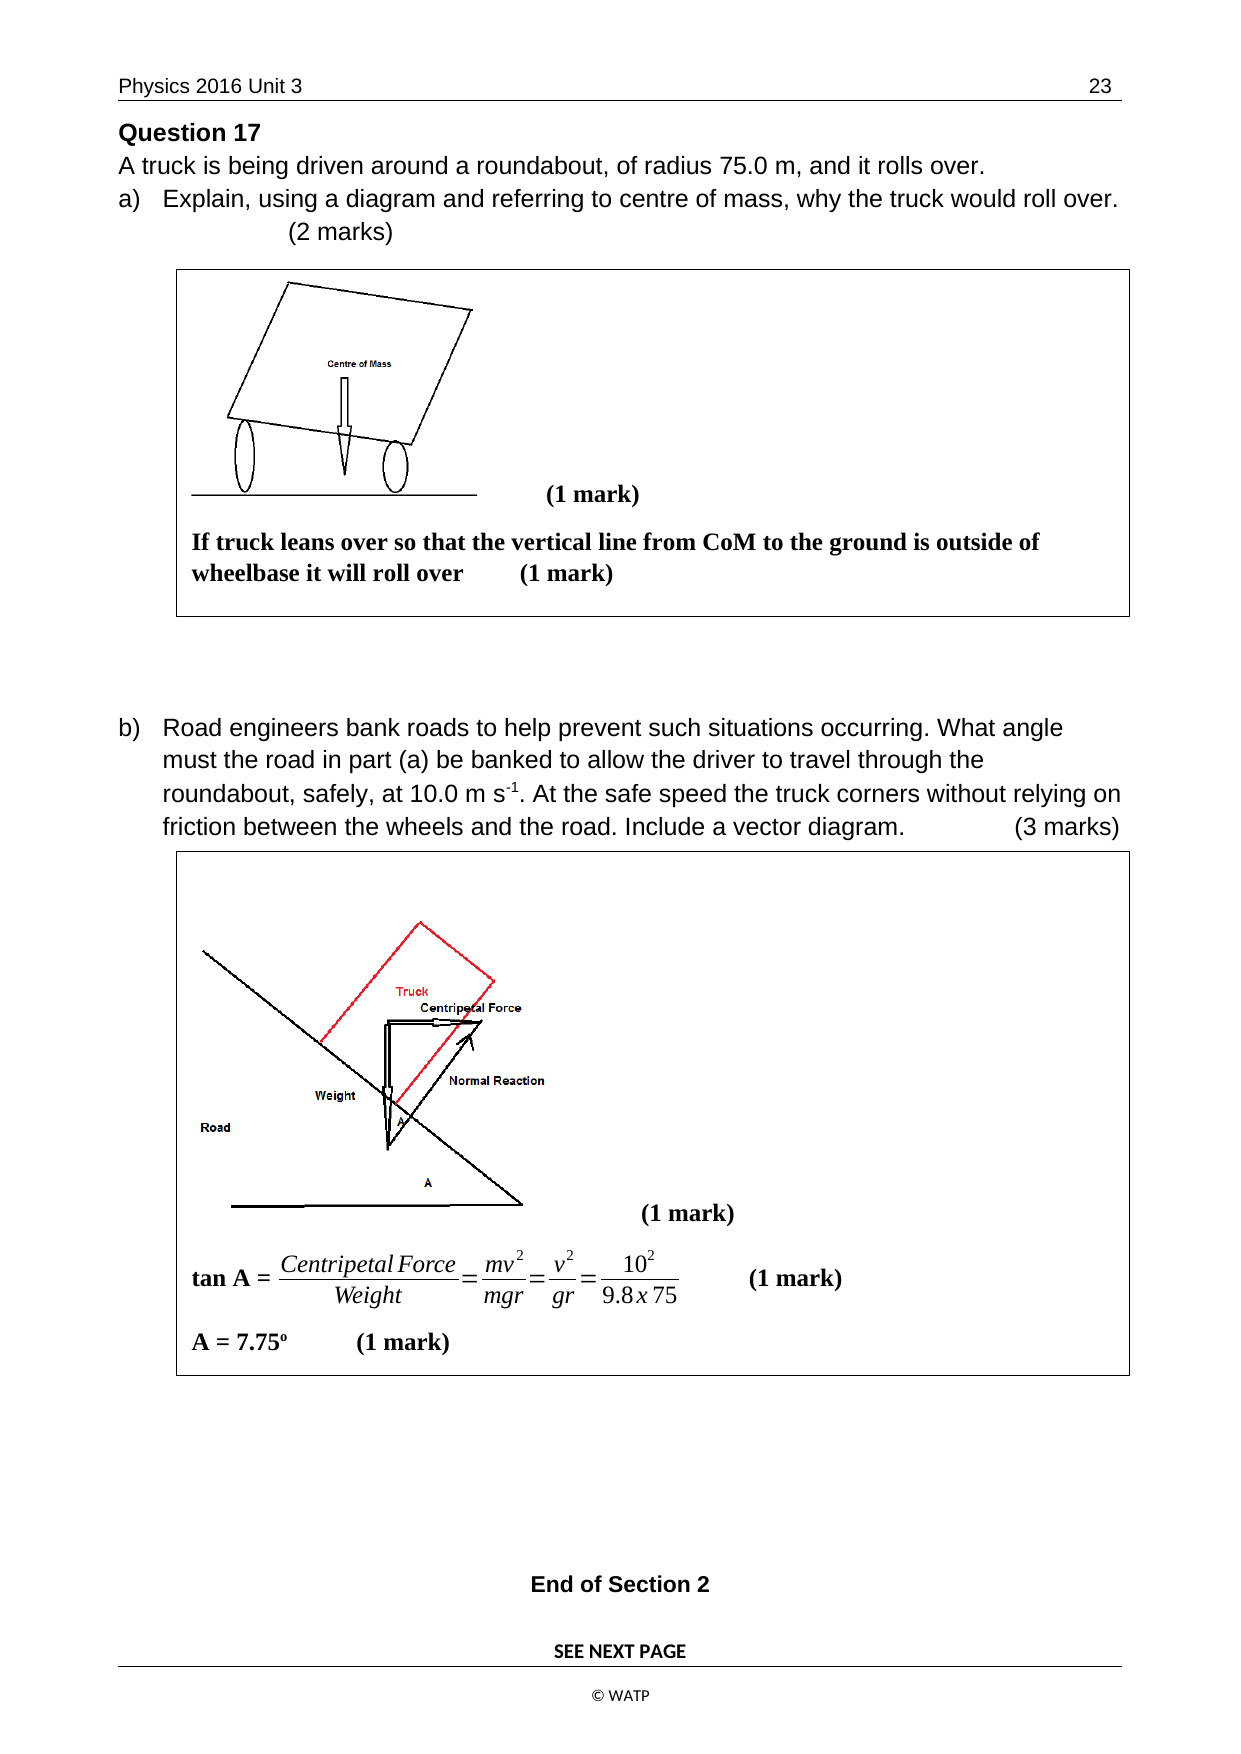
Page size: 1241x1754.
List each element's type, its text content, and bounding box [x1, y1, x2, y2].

list Road engineers bank roads to help prevent such situations occurring. What angle must the road in part (a) be banked to allow the driver to travel through the roundabout, safely, at 10.0 m s-1. At the safe speed the truck corners without relying on friction between the wheels and the road. Include a vector diagram. (3 marks) [118, 712, 1122, 840]
picture [191, 277, 478, 503]
list Explain, using a diagram and referring to centre of mass, why the truck would roll over. (2 marks) [118, 184, 1122, 246]
text End of Section 2 [118, 1571, 1122, 1597]
text Question 17 [118, 118, 1122, 147]
text A truck is being driven around a roundabout, of radius 75.0 m, and it rolls over. [118, 151, 1122, 180]
picture [191, 858, 573, 1222]
